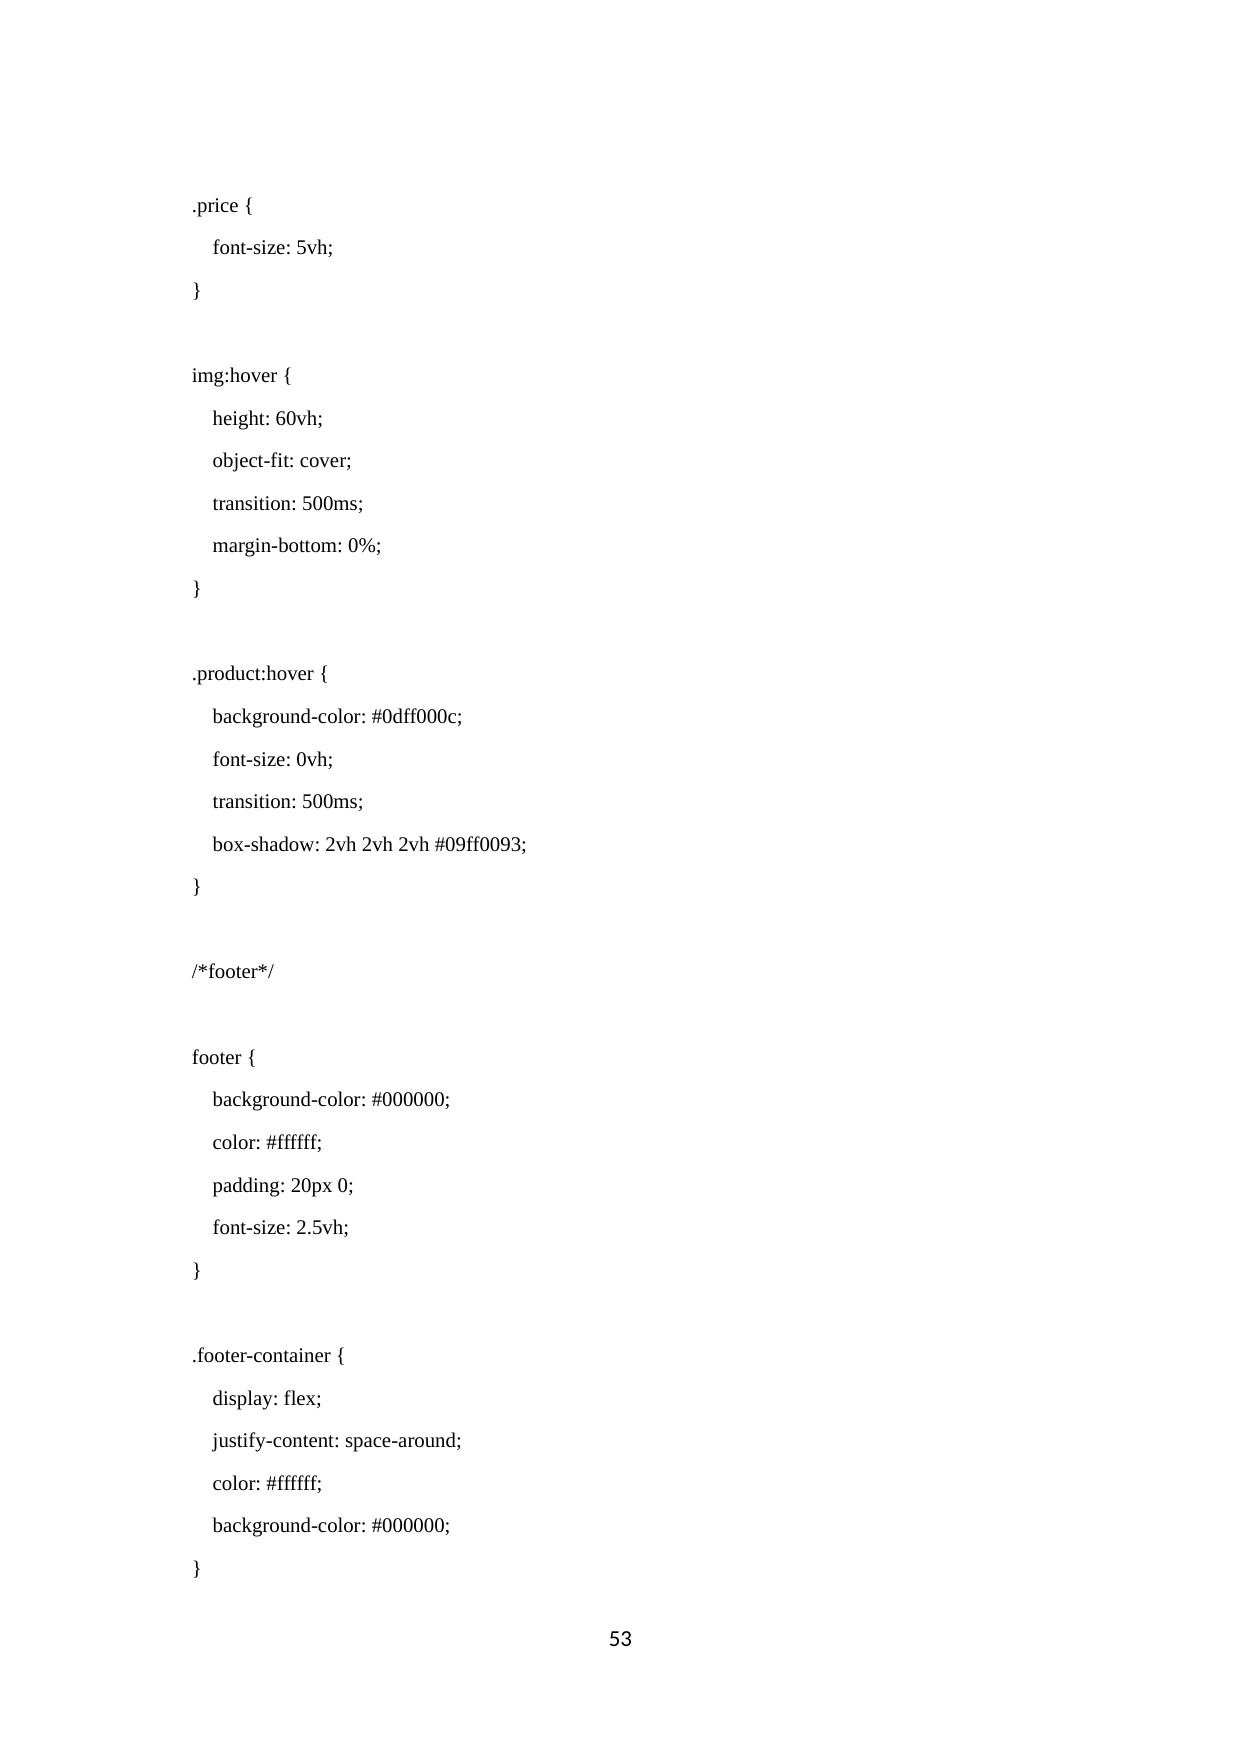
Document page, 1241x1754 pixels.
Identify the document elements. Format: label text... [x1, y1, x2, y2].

text font-size: 5vh; [150, 235, 1090, 259]
text transition: 500ms; [150, 491, 1090, 515]
text color: #ffffff; [150, 1471, 1090, 1495]
text background-color: #000000; [150, 1513, 1090, 1537]
text img:hover { [150, 363, 1090, 387]
text object-fit: cover; [150, 448, 1090, 472]
text justify-content: space-around; [150, 1428, 1090, 1452]
text } [150, 278, 1090, 302]
text /*footer*/ [150, 959, 1090, 983]
text } [150, 874, 1090, 898]
text background-color: #000000; [150, 1087, 1090, 1111]
text font-size: 2.5vh; [150, 1215, 1090, 1239]
text margin-bottom: 0%; [150, 533, 1090, 557]
text font-size: 0vh; [150, 746, 1090, 771]
text } [150, 1258, 1090, 1282]
text .product:hover { [150, 661, 1090, 685]
text color: #ffffff; [150, 1130, 1090, 1154]
text } [150, 576, 1090, 600]
text footer { [150, 1045, 1090, 1069]
text padding: 20px 0; [150, 1172, 1090, 1197]
text box-shadow: 2vh 2vh 2vh #09ff0093; [150, 832, 1090, 856]
text } [150, 1556, 1090, 1580]
text .footer-container { [150, 1343, 1090, 1367]
text .price { [150, 193, 1090, 217]
text background-color: #0dff000c; [150, 704, 1090, 728]
text transition: 500ms; [150, 789, 1090, 813]
text display: flex; [150, 1386, 1090, 1409]
text height: 60vh; [150, 406, 1090, 430]
